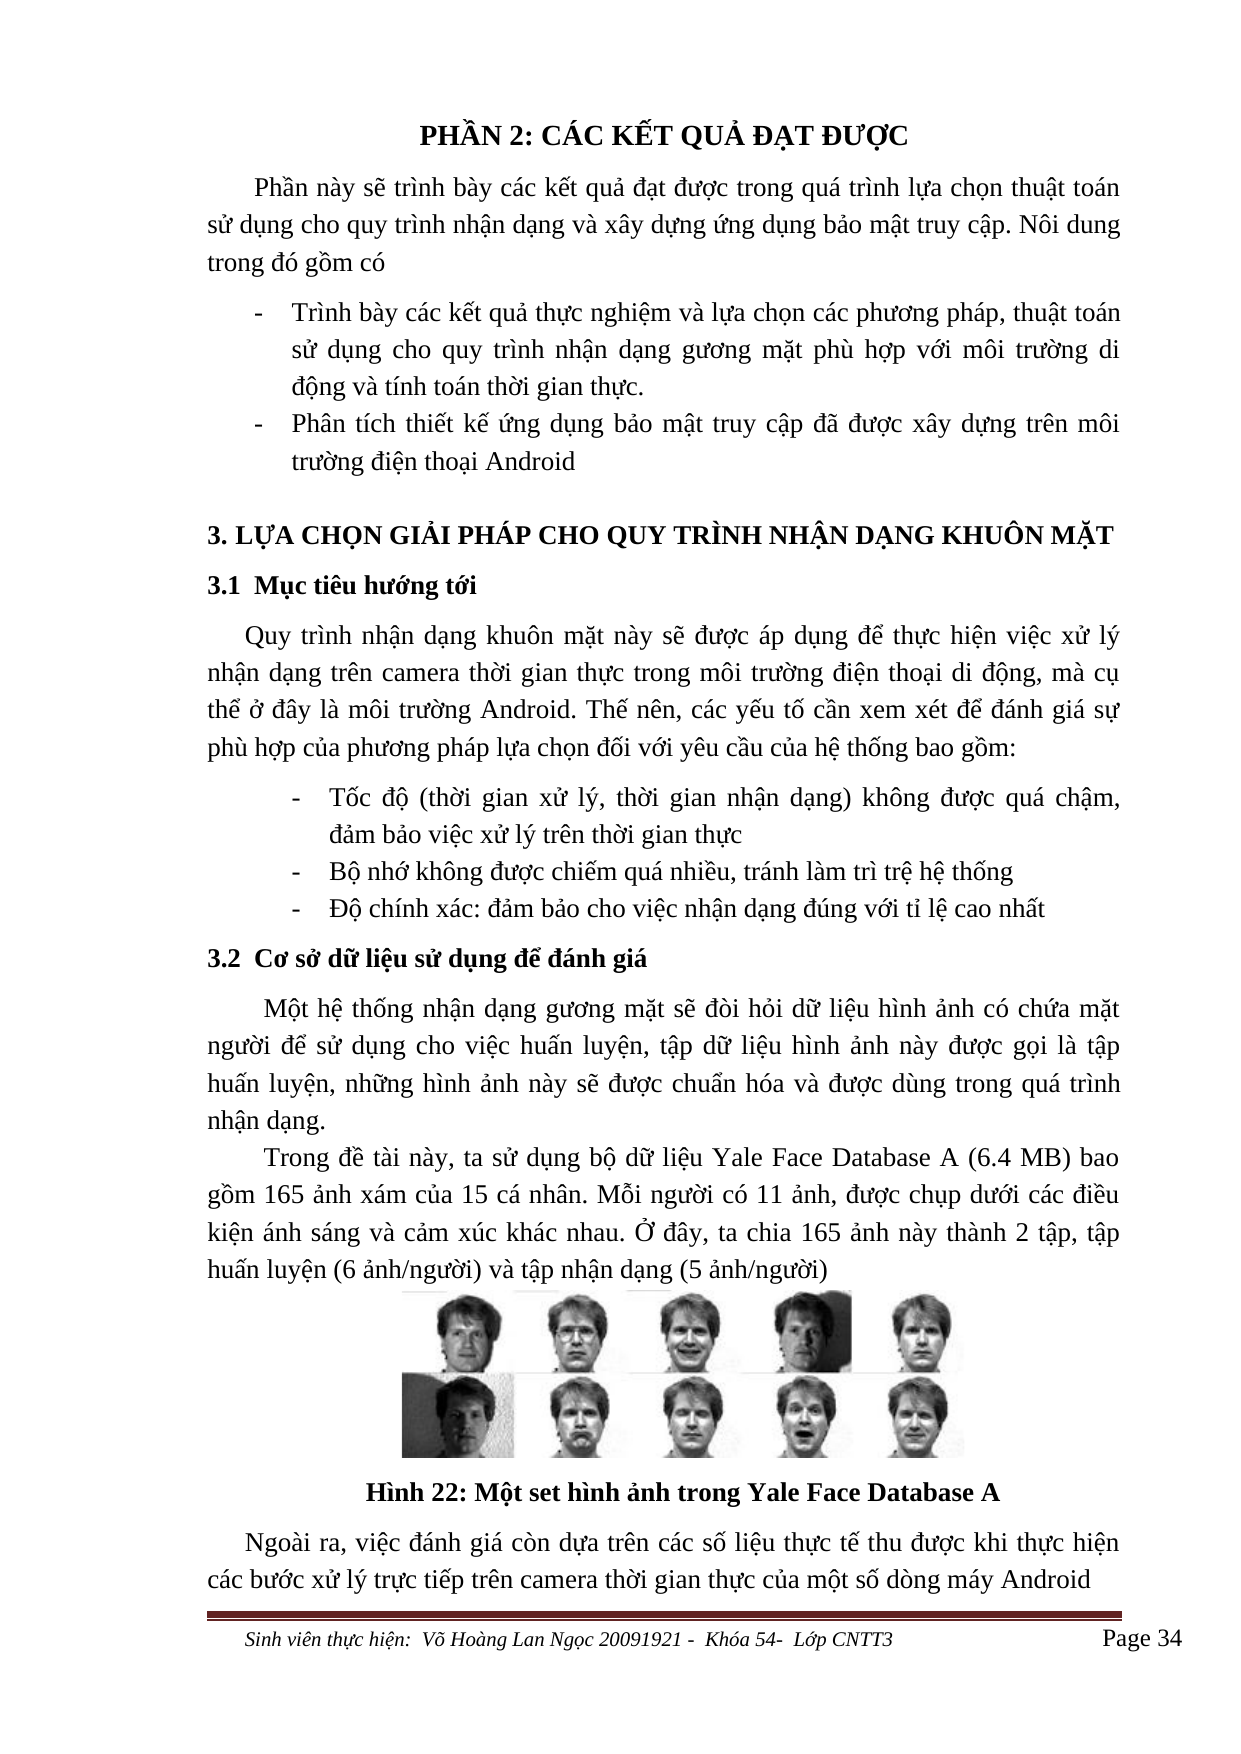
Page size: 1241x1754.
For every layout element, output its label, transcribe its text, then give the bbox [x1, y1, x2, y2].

list Bộ nhớ không được chiếm quá nhiều, tránh làm trì trệ hệ thống [291, 855, 1122, 886]
list Độ chính xác: đảm bảo cho việc nhận dạng đúng với tỉ lệ cao nhất [291, 892, 1122, 924]
subtitle PHẦN 2: CÁC KẾT QUẢ ĐẠT ĐƯỢC [207, 118, 1122, 152]
text Phần này sẽ trình bày các kết quả đạt được trong quá trình lựa chọn thuật toán sử dụng cho quy trình nhận dạng và xây dựng ứng dụng bảo mật truy cập. Nôi dung trong đó gồm có [207, 171, 1122, 277]
text Quy trình nhận dạng khuôn mặt này sẽ được áp dụng để thực hiện việc xử lý nhận dạng trên camera thời gian thực trong môi trường điện thoại di động, mà cụ thể ở đây là môi trường Android. Thế nên, các yếu tố cần xem xét để đánh giá sự phù hợp của phương pháp lựa chọn đối với yêu cầu của hệ thống bao gồm: [207, 619, 1122, 762]
text Một hệ thống nhận dạng gương mặt sẽ đòi hỏi dữ liệu hình ảnh có chứa mặt người để sử dụng cho việc huấn luyện, tập dữ liệu hình ảnh này được gọi là tập huấn luyện, những hình ảnh này sẽ được chuẩn hóa và được dùng trong quá trình nhận dạng. [207, 992, 1122, 1135]
subtitle Cơ sở dữ liệu sử dụng để đánh giá [207, 942, 1122, 973]
list Tốc độ (thời gian xử lý, thời gian nhận dạng) không được quá chậm, đảm bảo việc xử lý trên thời gian thực [291, 781, 1122, 849]
list LỰA CHỌN GIẢI PHÁP CHO QUY TRÌNH NHẬN DẠNG KHUÔN MẶT [207, 519, 1122, 551]
list Phân tích thiết kế ứng dụng bảo mật truy cập đã được xây dựng trên môi trường điện thoại Android [254, 407, 1122, 476]
text Hình 22: Một set hình ảnh trong Yale Face Database A [207, 1476, 1122, 1507]
subtitle Mục tiêu hướng tới [207, 569, 1122, 600]
text Ngoài ra, việc đánh giá còn dựa trên các số liệu thực tế thu được khi thực hiện các bước xử lý trực tiếp trên camera thời gian thực của một số dòng máy Android [207, 1526, 1122, 1594]
picture [401, 1290, 965, 1458]
list Trình bày các kết quả thực nghiệm và lựa chọn các phương pháp, thuật toán sử dụng cho quy trình nhận dạng gương mặt phù hợp với môi trường di động và tính toán thời gian thực. [254, 296, 1122, 401]
text Trong đề tài này, ta sử dụng bộ dữ liệu Yale Face Database A (6.4 MB) bao gồm 165 ảnh xám của 15 cá nhân. Mỗi người có 11 ảnh, được chụp dưới các điều kiện ánh sáng và cảm xúc khác nhau. Ở đây, ta chia 165 ảnh này thành 2 tập, tập huấn luyện (6 ảnh/người) và tập nhận dạng (5 ảnh/người) [207, 1141, 1122, 1284]
